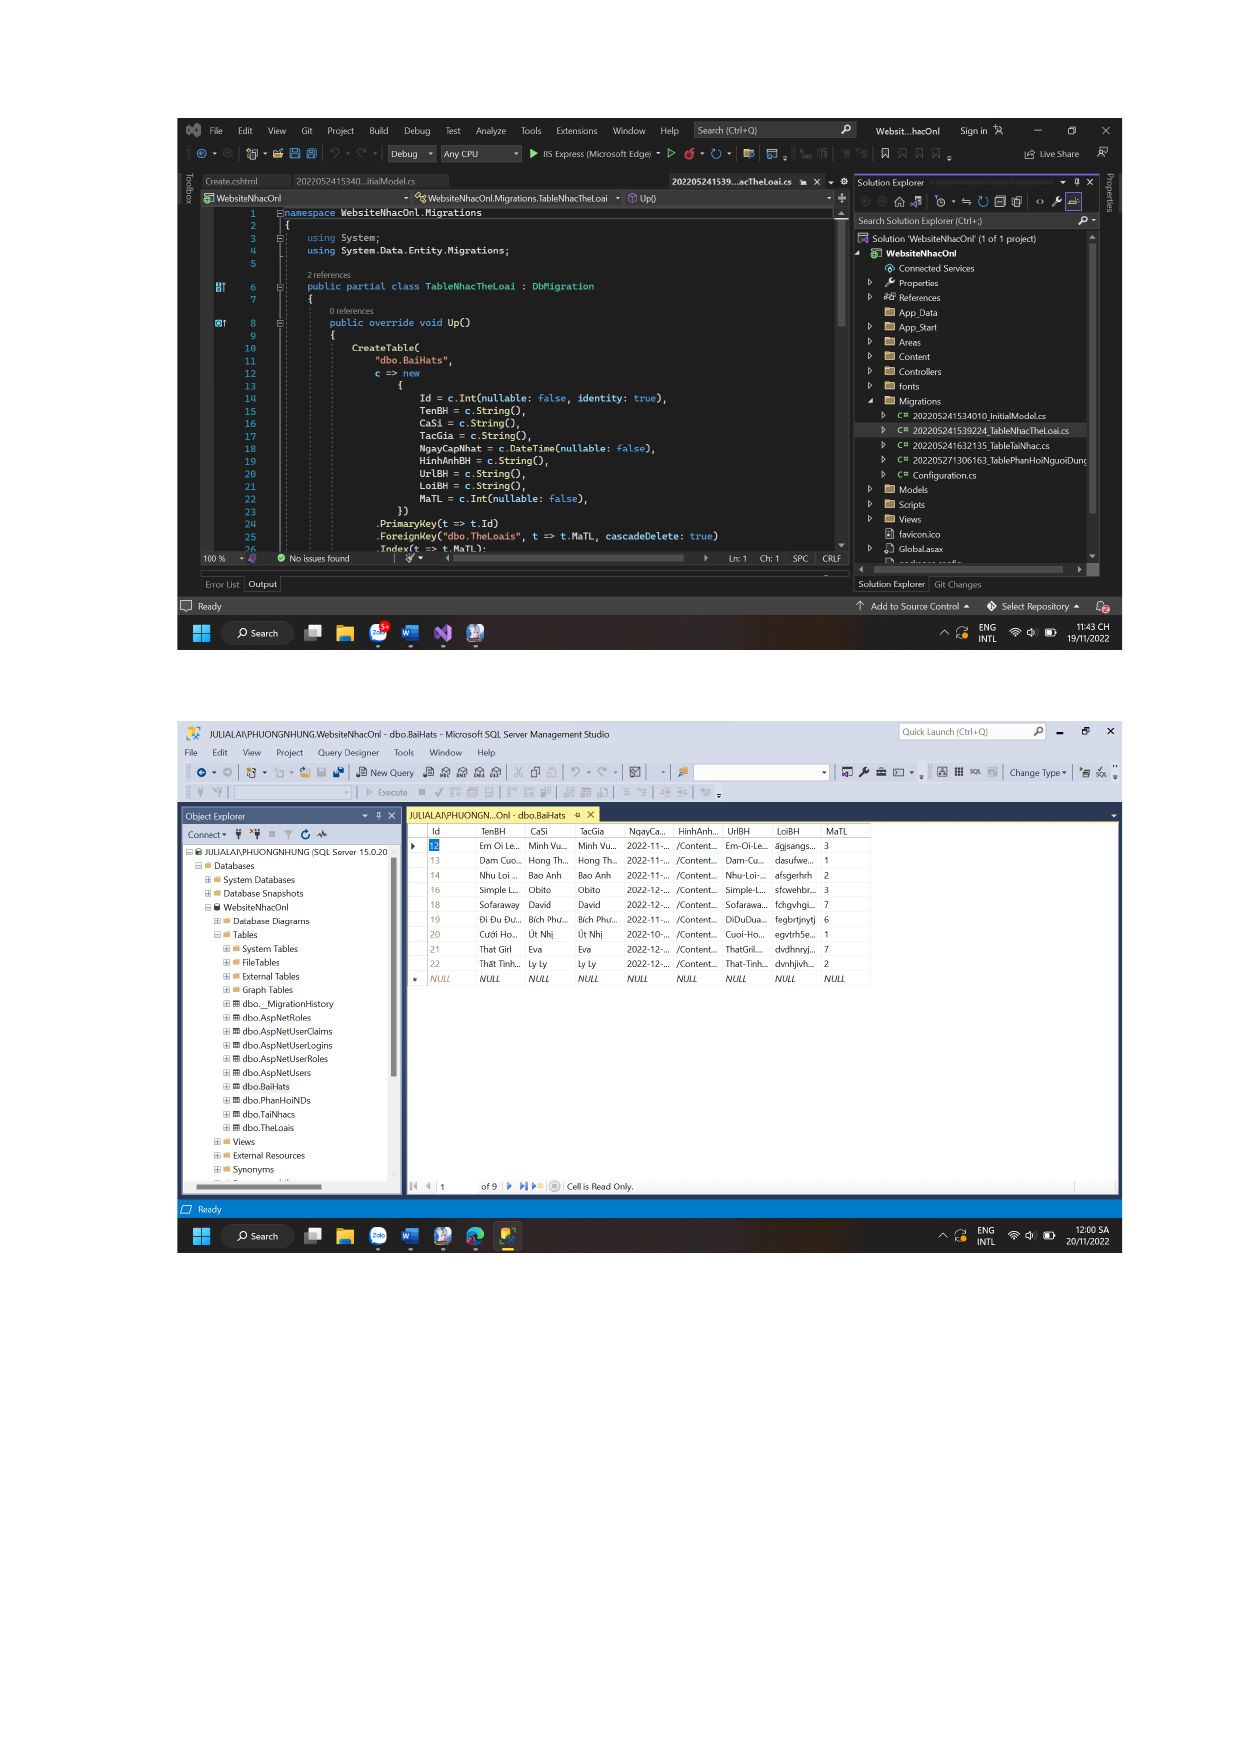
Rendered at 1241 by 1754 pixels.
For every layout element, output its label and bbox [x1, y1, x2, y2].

picture [177, 118, 1123, 650]
picture [177, 721, 1123, 1253]
